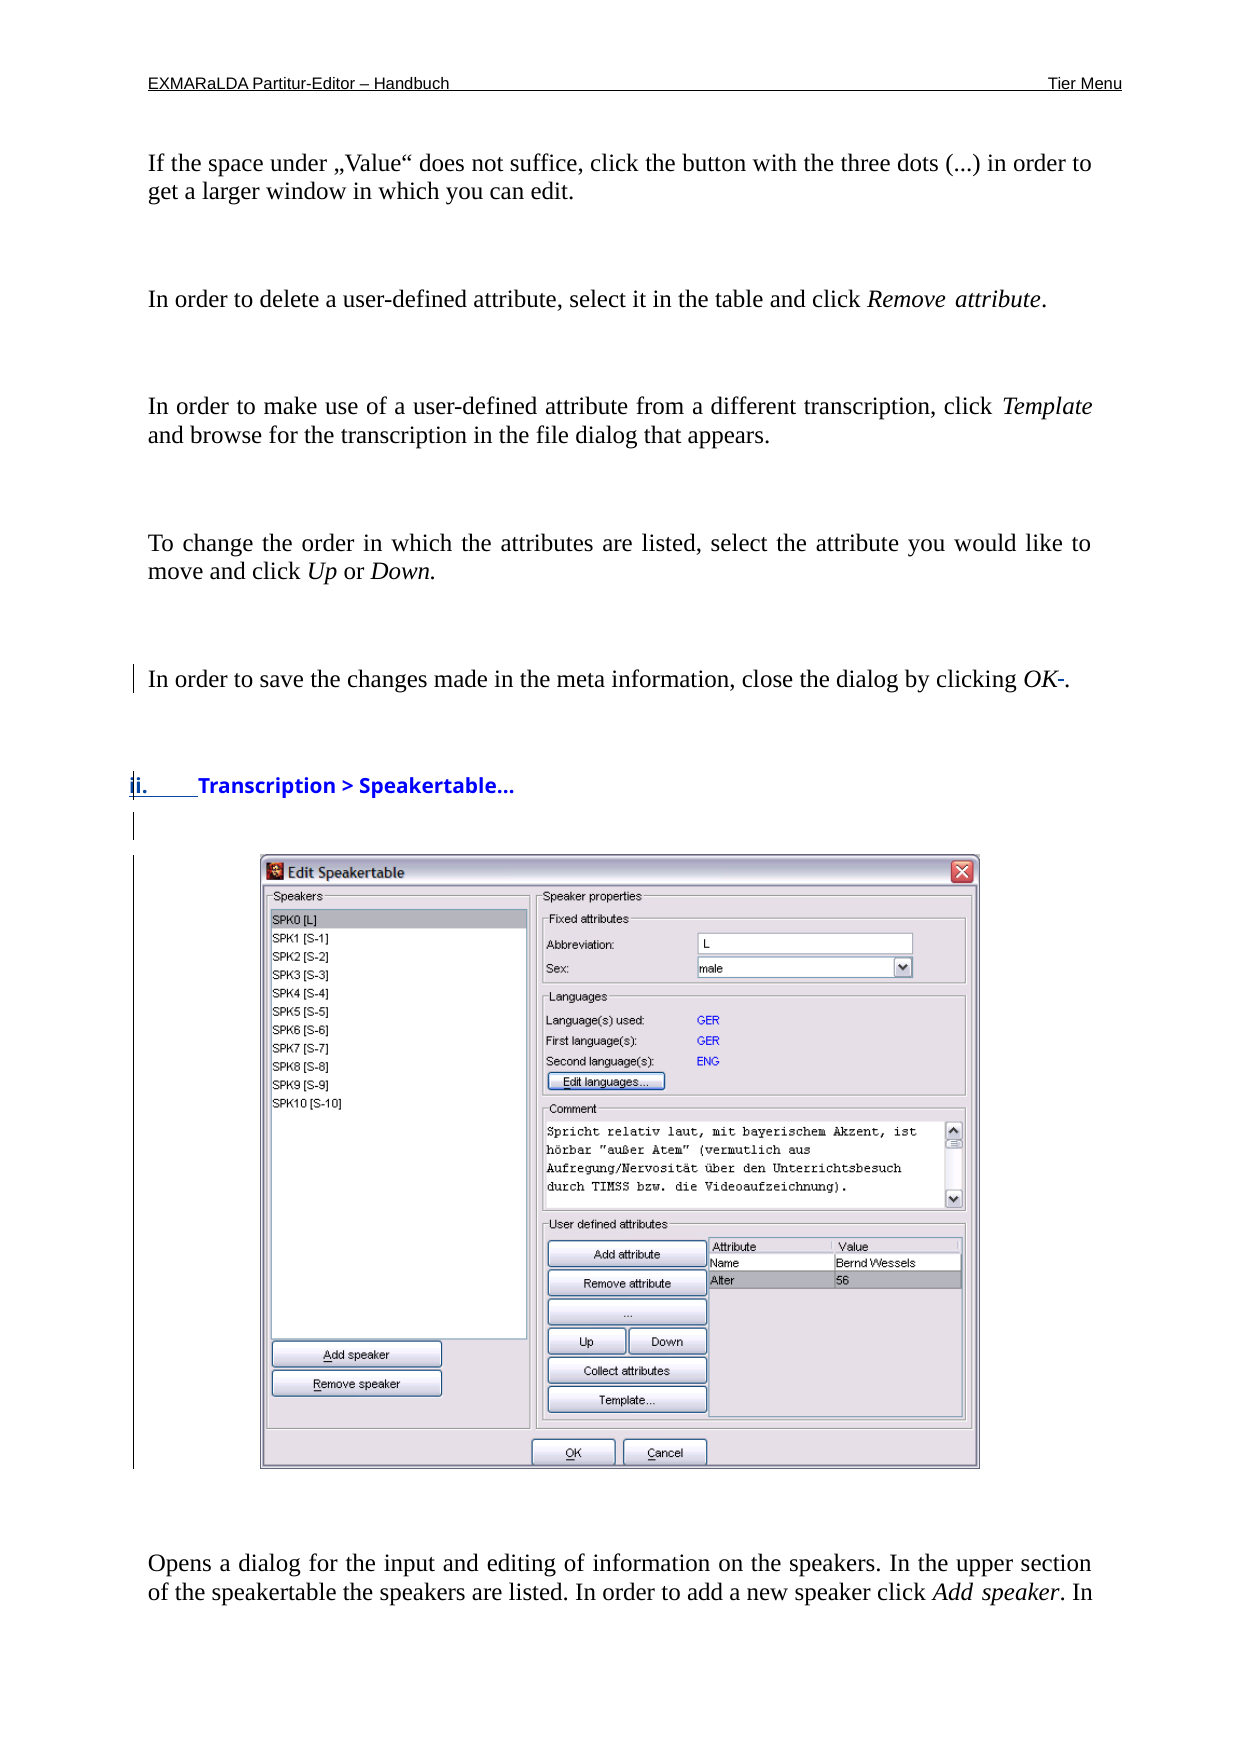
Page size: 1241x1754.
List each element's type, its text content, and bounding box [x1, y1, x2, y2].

picture [260, 854, 980, 1469]
text In order to delete a user-defined attribute, select it in the table and click Remove attribute. [148, 284, 1093, 313]
text To change the order in which the attributes are listed, select the attribute you would like to move and click Up or Down. [148, 528, 1093, 585]
subtitle Transcription > Speakertable… [148, 771, 1093, 800]
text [148, 1548, 1093, 1605]
text If the space under „Value“ does not suffice, click the button with the three dots (...) in order to get a larger window in which you can edit. [148, 148, 1093, 205]
text In order to make use of a user-defined attribute from a different transcription, click Template and browse for the transcription in the file dialog that appears. [148, 391, 1093, 449]
text In order to save the changes made in the meta information, close the dialog by clicking OK. [148, 664, 1093, 693]
